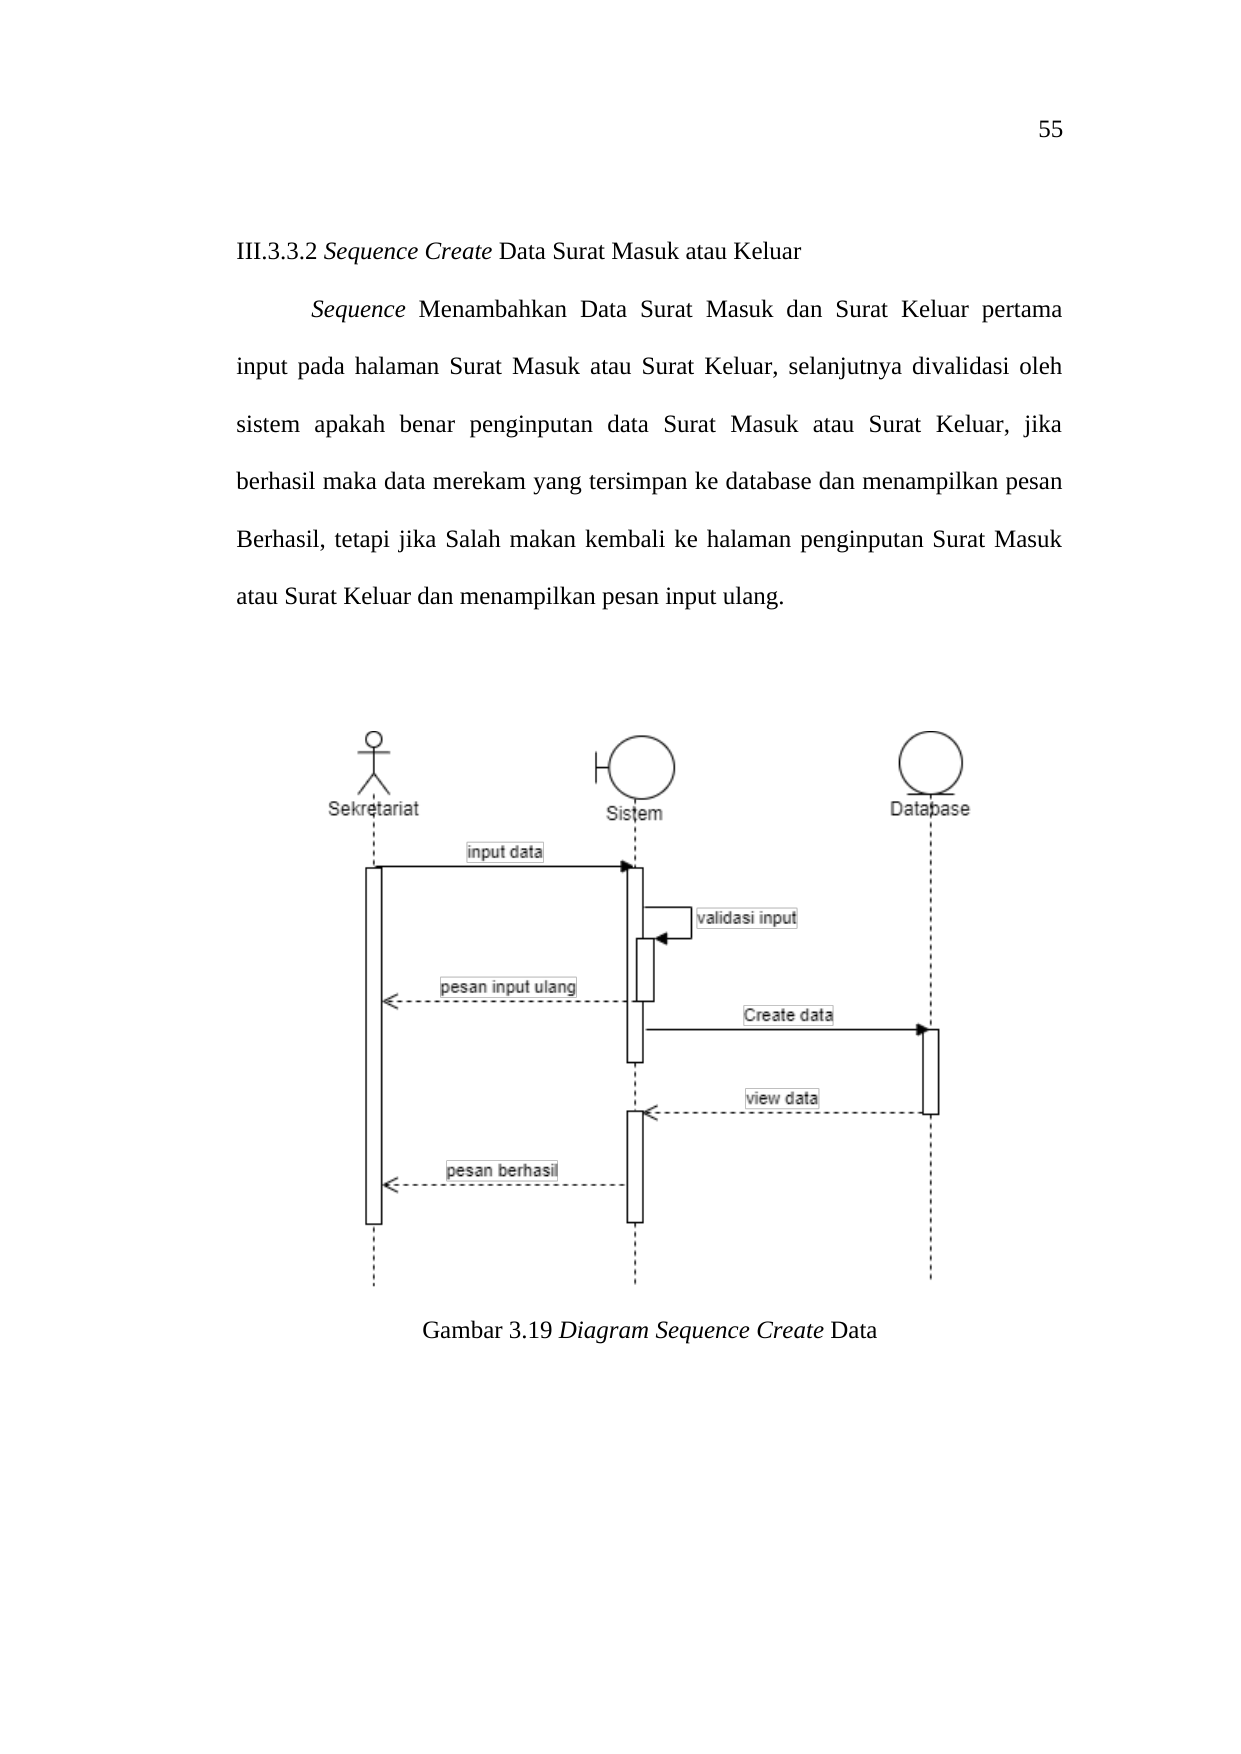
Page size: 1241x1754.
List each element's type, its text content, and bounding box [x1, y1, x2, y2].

subtitle Sequence Create Data Surat Masuk atau Keluar [236, 236, 1063, 265]
text Sequence Menambahkan Data Surat Masuk dan Surat Keluar pertama input pada halaman Surat Masuk atau Surat Keluar, selanjutnya divalidasi oleh sistem apakah benar penginputan data Surat Masuk atau Surat Keluar, jika berhasil maka data merekam yang tersimpan ke database dan menampilkan pesan Berhasil, tetapi jika Salah makan kembali ke halaman penginputan Surat Masuk atau Surat Keluar dan menampilkan pesan input ulang. [236, 294, 1063, 610]
picture [328, 731, 971, 1288]
text Gambar 3.19 Diagram Sequence Create Data [236, 1315, 1063, 1344]
